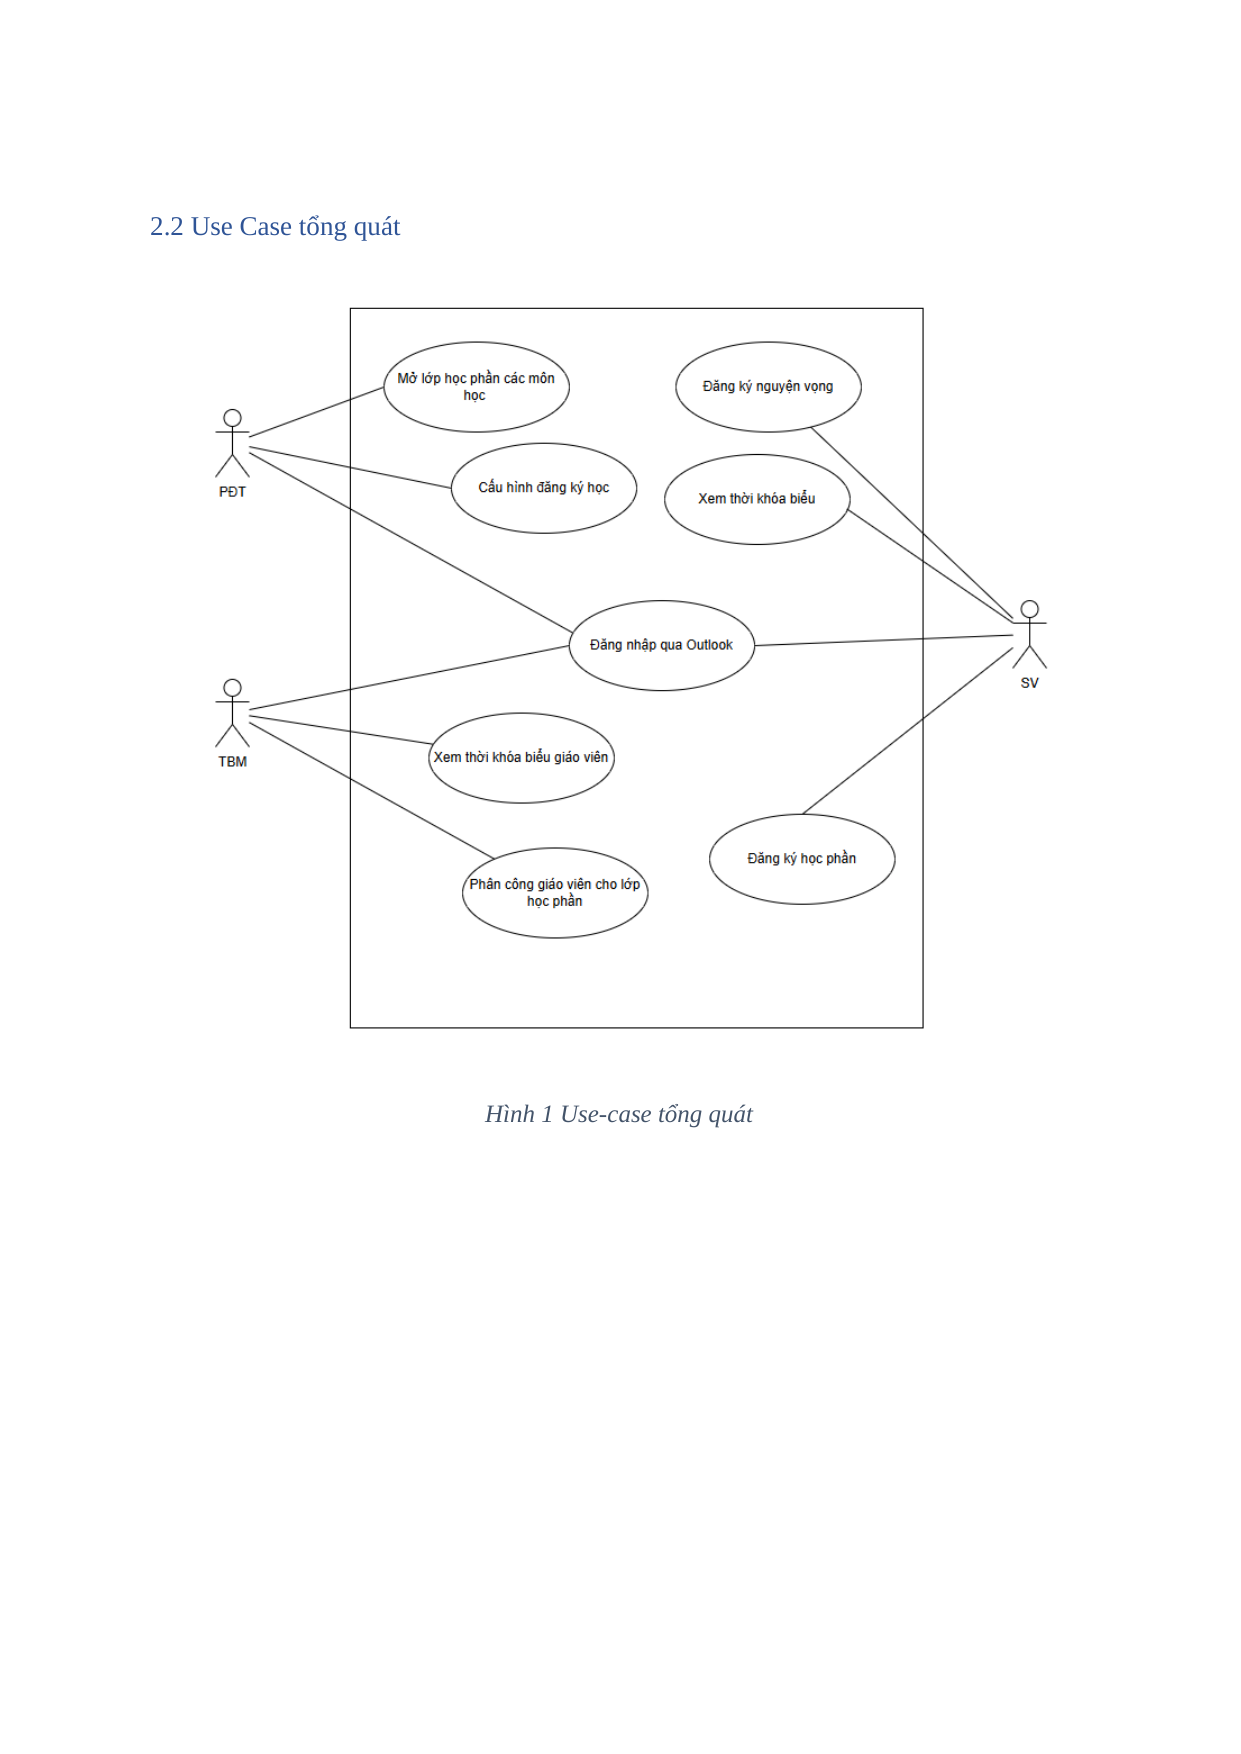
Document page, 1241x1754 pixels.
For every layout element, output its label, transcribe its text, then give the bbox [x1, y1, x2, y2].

picture [150, 264, 1091, 1069]
subtitle 2.2 Use Case tổng quát [150, 210, 1090, 241]
text Hình 1 Use-case tổng quát [150, 1099, 1090, 1128]
